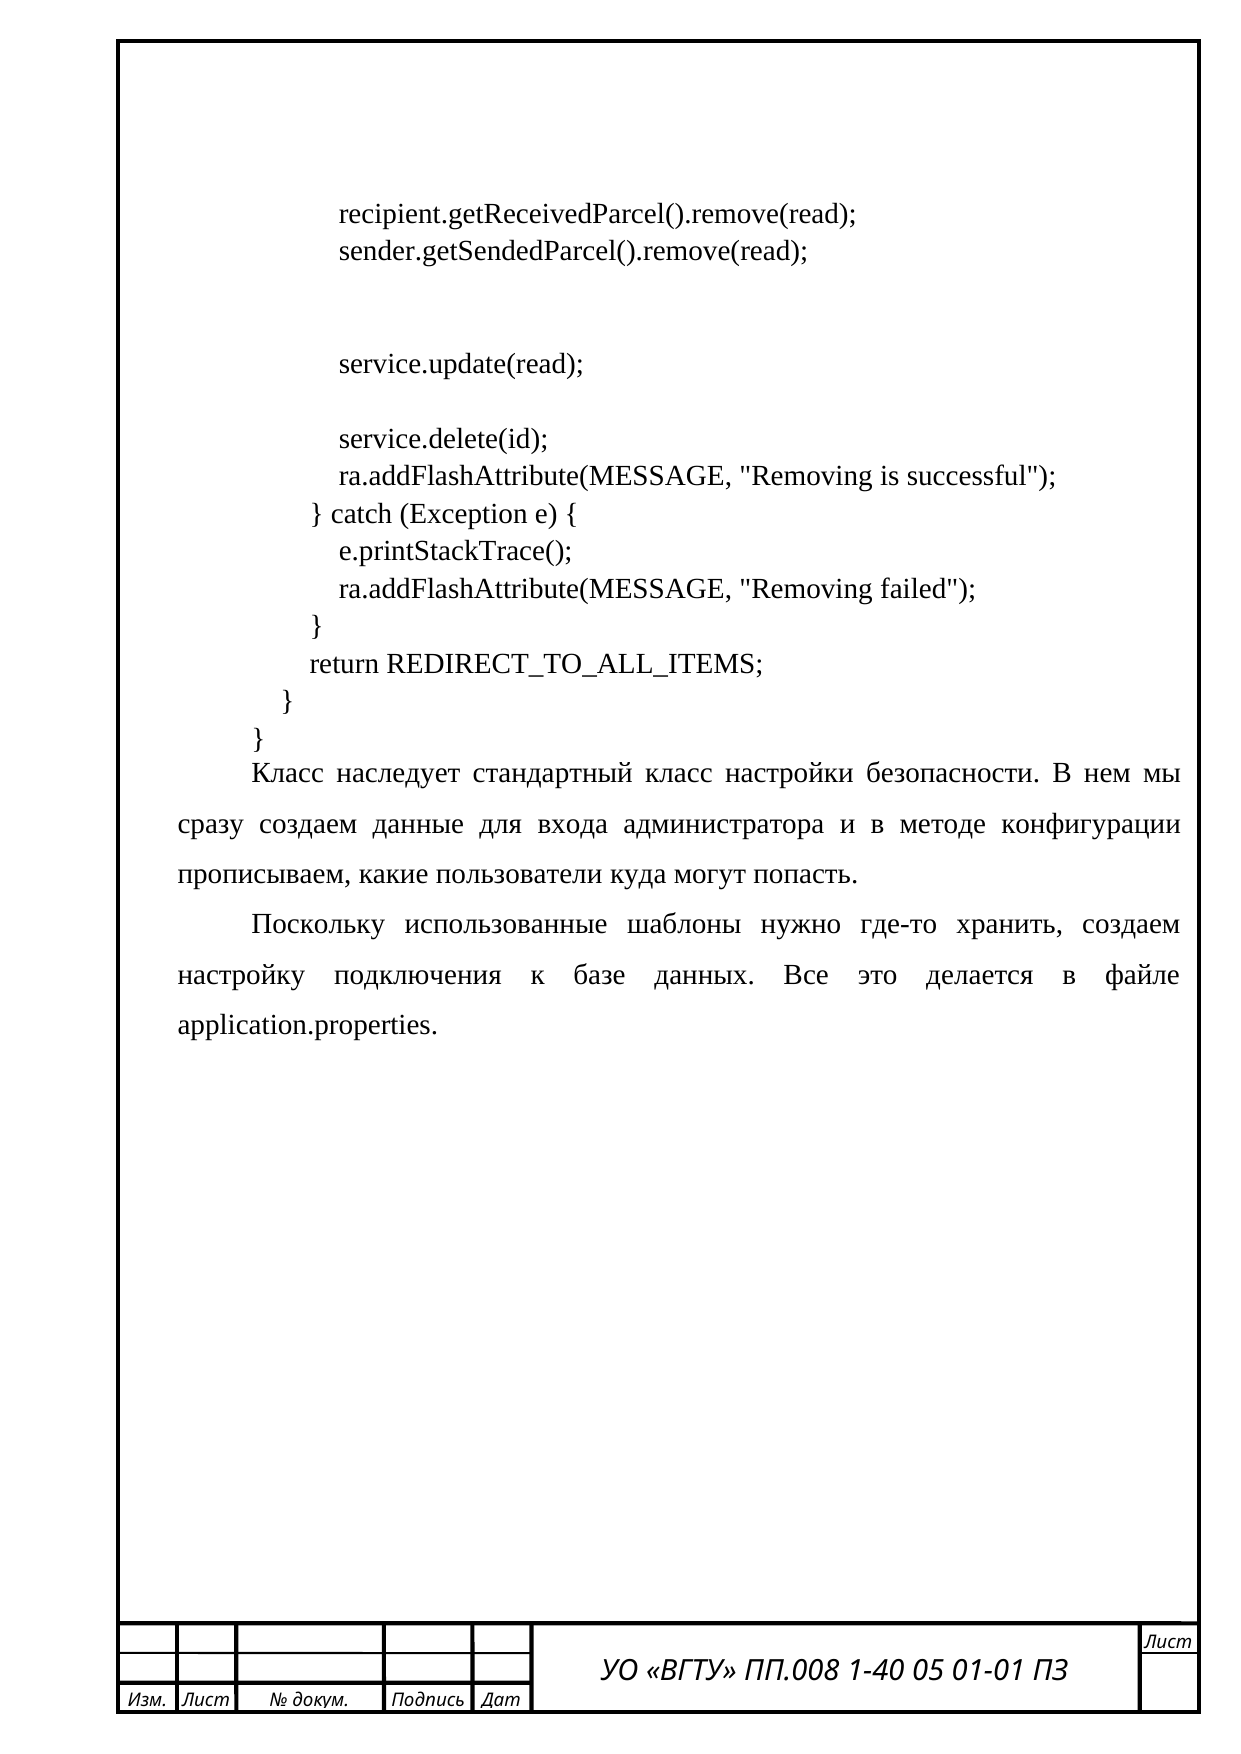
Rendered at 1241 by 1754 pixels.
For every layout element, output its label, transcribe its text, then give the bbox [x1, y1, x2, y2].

text sender.getSendedParcel().remove(read); [177, 231, 1181, 268]
text service.delete(id); [177, 418, 1181, 456]
text } [177, 718, 1181, 756]
text return REDIRECT_TO_ALL_ITEMS; [177, 643, 1181, 681]
text ra.addFlashAttribute(MESSAGE, "Removing is successful"); [177, 456, 1181, 493]
text e.printStackTrace(); [177, 531, 1181, 568]
text } catch (Exception e) { [177, 493, 1181, 531]
text ra.addFlashAttribute(MESSAGE, "Removing failed"); [177, 568, 1181, 606]
text Класс наследует стандартный класс настройки безопасности. В нем мы сразу создаем данные для входа администратора и в методе конфигурации прописываем, какие пользователи куда могут попасть. [177, 756, 1181, 890]
text } [177, 681, 1181, 718]
text } [177, 606, 1181, 643]
text recipient.getReceivedParcel().remove(read); [177, 193, 1181, 231]
text service.update(read); [177, 343, 1181, 381]
text Поскольку использованные шаблоны нужно где-то хранить, создаем настройку подключения к базе данных. Все это делается в файле application.properties. [177, 907, 1181, 1041]
